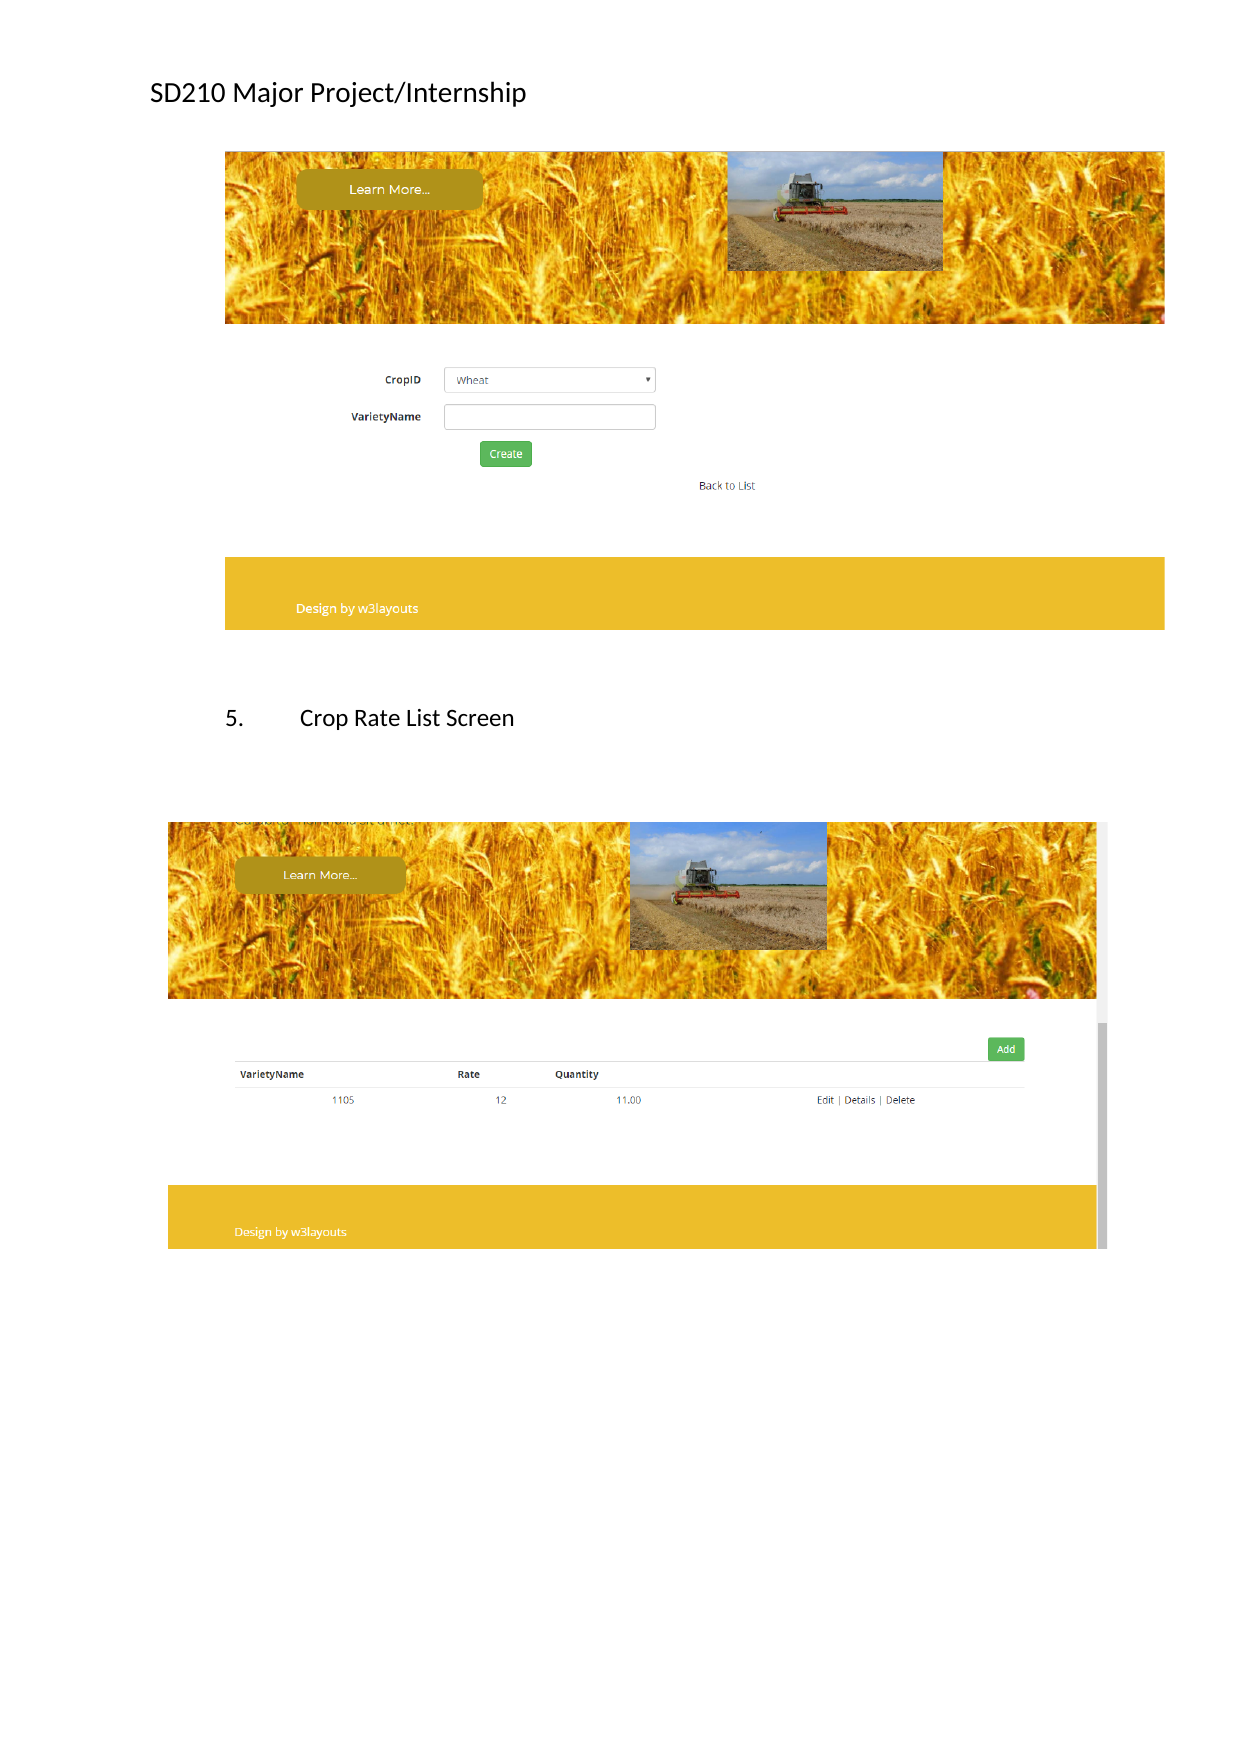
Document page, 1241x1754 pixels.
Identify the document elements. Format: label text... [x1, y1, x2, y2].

picture [168, 822, 1108, 1249]
picture [225, 150, 1165, 630]
list Crop Rate List Screen [225, 702, 1126, 733]
